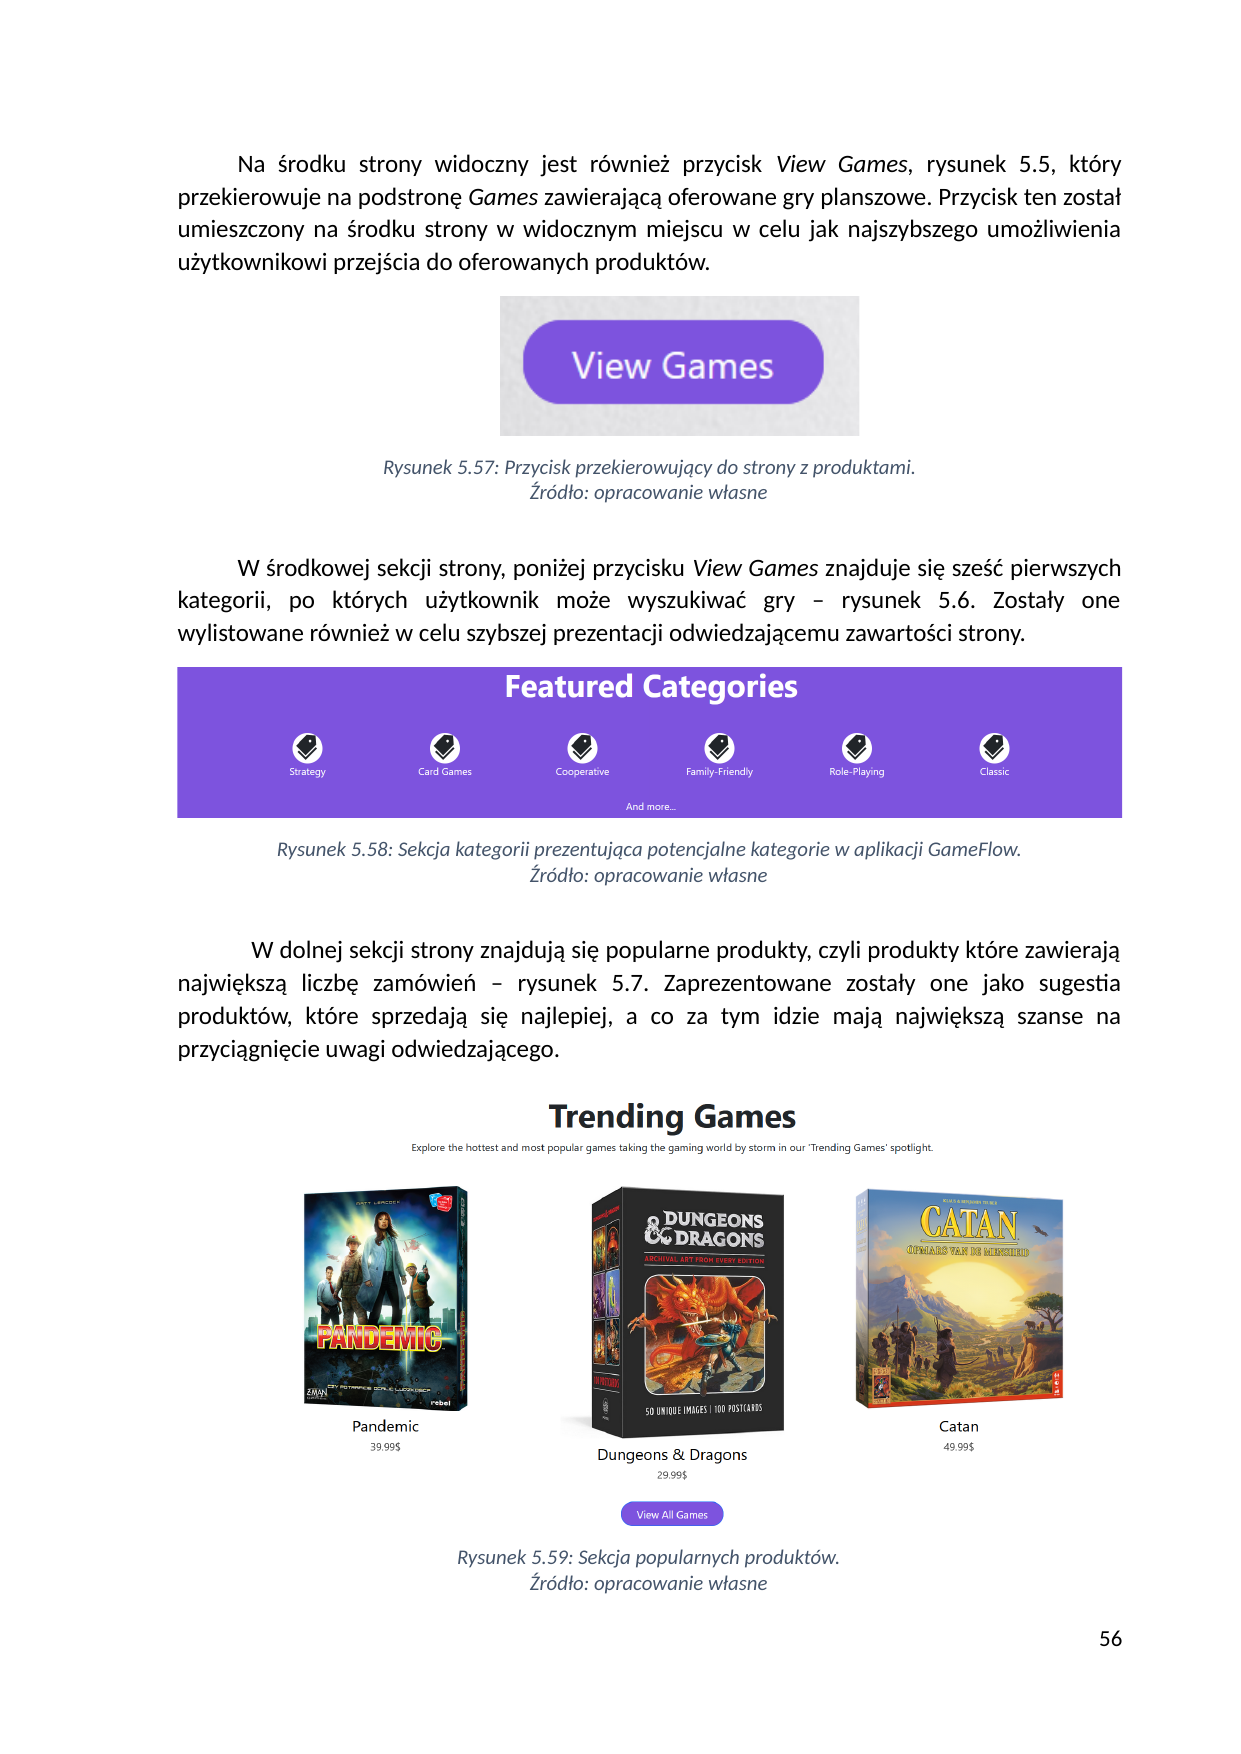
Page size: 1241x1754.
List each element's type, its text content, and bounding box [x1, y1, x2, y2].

text Na środku strony widoczny jest również przycisk View Games, rysunek 5.5, który przekierowuje na podstronę Games zawierającą oferowane gry planszowe. Przycisk ten został umieszczony na środku strony w widocznym miejscu w celu jak najszybszego umożliwienia użytkownikowi przejścia do oferowanych produktów. [177, 148, 1122, 277]
text Źródło: opracowanie własne [177, 479, 1122, 505]
text Źródło: opracowanie własne [177, 862, 1122, 887]
text Źródło: opracowanie własne [177, 1570, 1122, 1595]
text W dolnej sekcji strony znajdują się popularne produkty, czyli produkty które zawierają największą liczbę zamówień – rysunek 5.7. Zaprezentowane zostały one jako sugestia produktów, które sprzedają się najlepiej, a co za tym idzie mają największą szanse na przyciągnięcie uwagi odwiedzającego. [177, 934, 1122, 1063]
text W środkowej sekcji strony, poniżej przycisku View Games znajduje się sześć pierwszych kategorii, po których użytkownik może wyszukiwać gry – rysunek 5.6. Zostały one wylistowane również w celu szybszej prezentacji odwiedzającemu zawartości strony. [177, 552, 1122, 648]
picture [177, 667, 1123, 818]
picture [500, 296, 860, 436]
picture [177, 1082, 1165, 1526]
